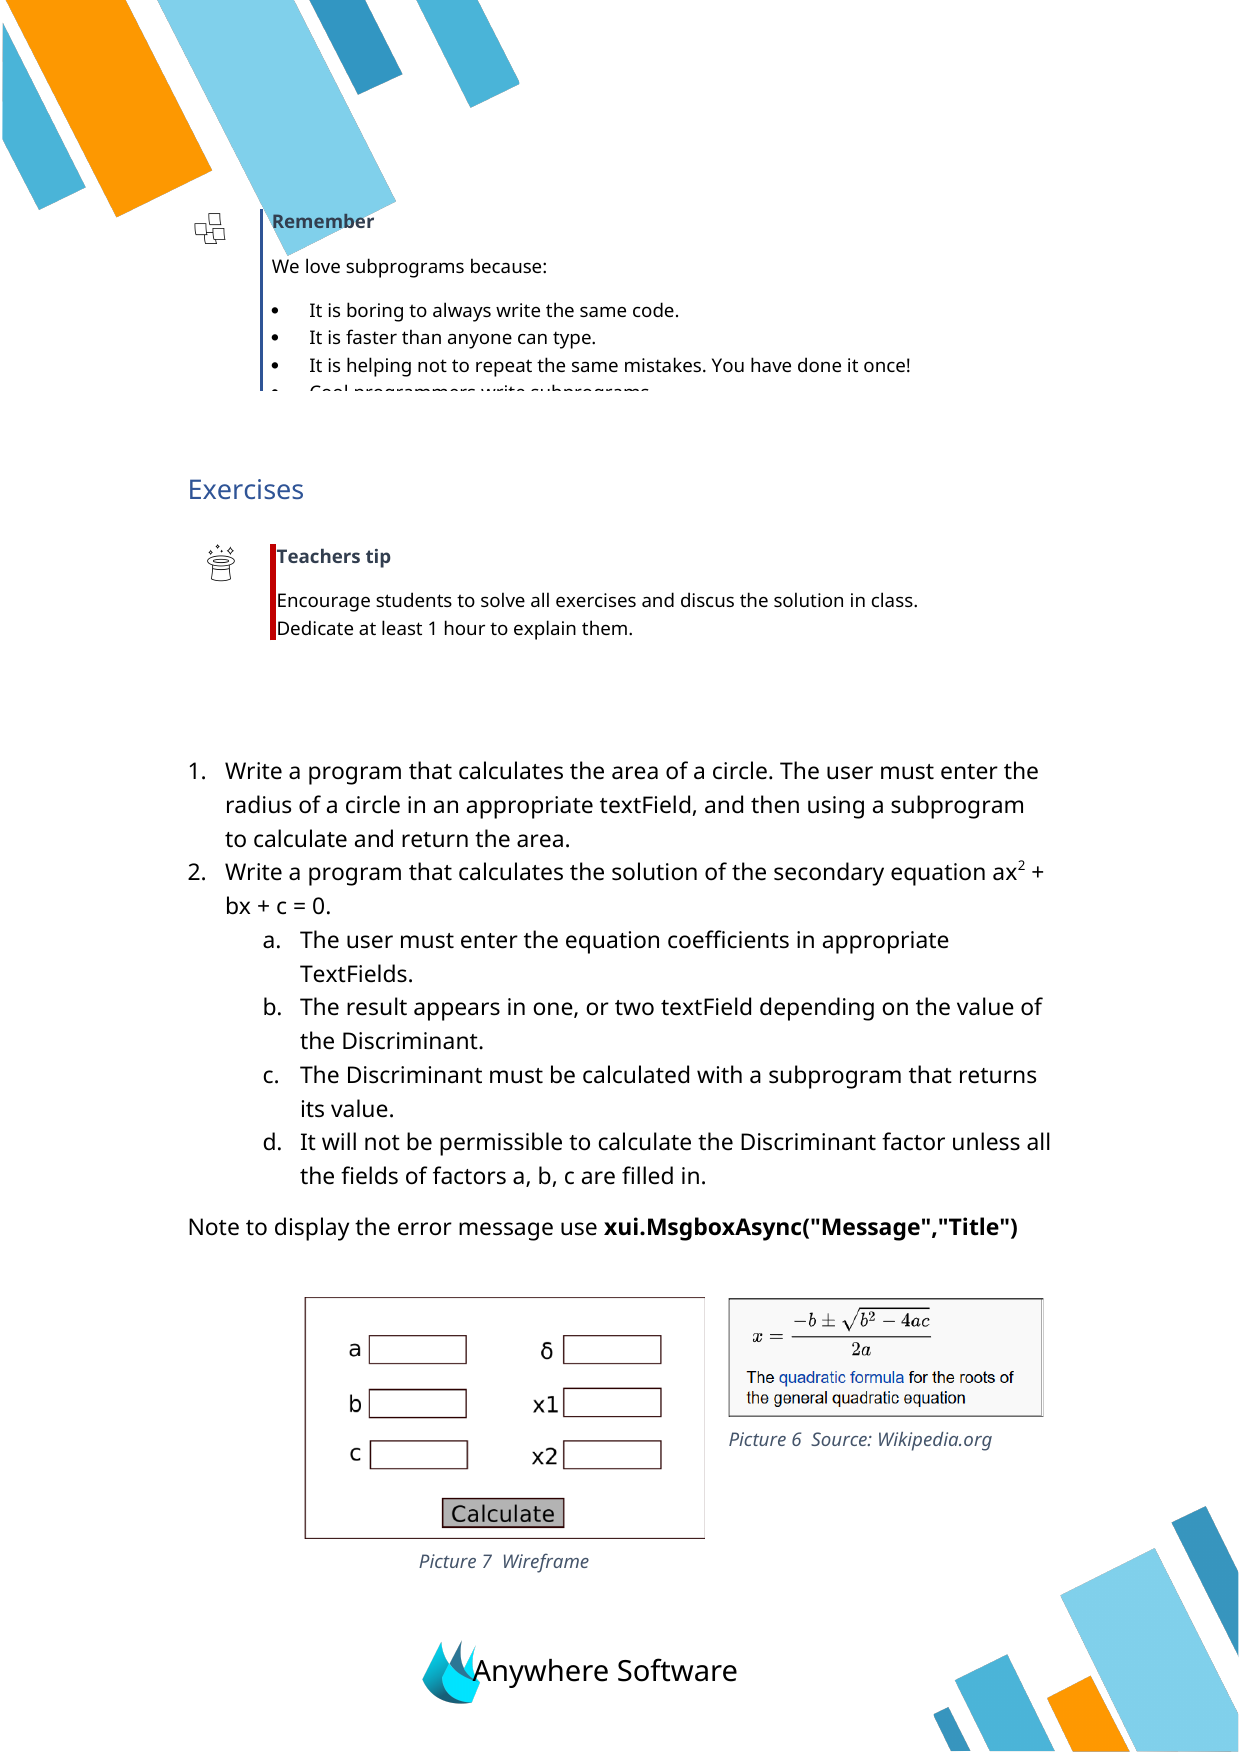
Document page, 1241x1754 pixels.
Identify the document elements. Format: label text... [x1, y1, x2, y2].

text Note to display the error message use xui.MsgboxAsync("Message","Title") [187, 1210, 1053, 1242]
picture [304, 1297, 705, 1539]
picture [2, 0, 520, 256]
list Write a program that calculates the area of a circle. The user must enter the radius of a circle in an appropriate textField, and then using a subprogram to calculate and return the area. [187, 755, 1053, 854]
picture [422, 1640, 481, 1704]
picture [192, 211, 228, 247]
picture [202, 543, 240, 582]
list Write a program that calculates the solution of the secondary equation ax2 + bx + c = 0. [187, 856, 1053, 921]
list The user must enter the equation coefficients in appropriate TextFields. [262, 924, 1053, 989]
list The result appears in one, or two textField depending on the value of the Discriminant. [262, 991, 1053, 1056]
picture [933, 1506, 1239, 1752]
list It will not be permissible to calculate the Discriminant factor unless all the fields of factors a, b, c are filled in. [262, 1126, 1053, 1191]
picture [728, 1298, 1044, 1417]
subtitle Exercises [187, 470, 1053, 507]
list The Discriminant must be calculated with a subprogram that returns its value. [262, 1059, 1053, 1124]
